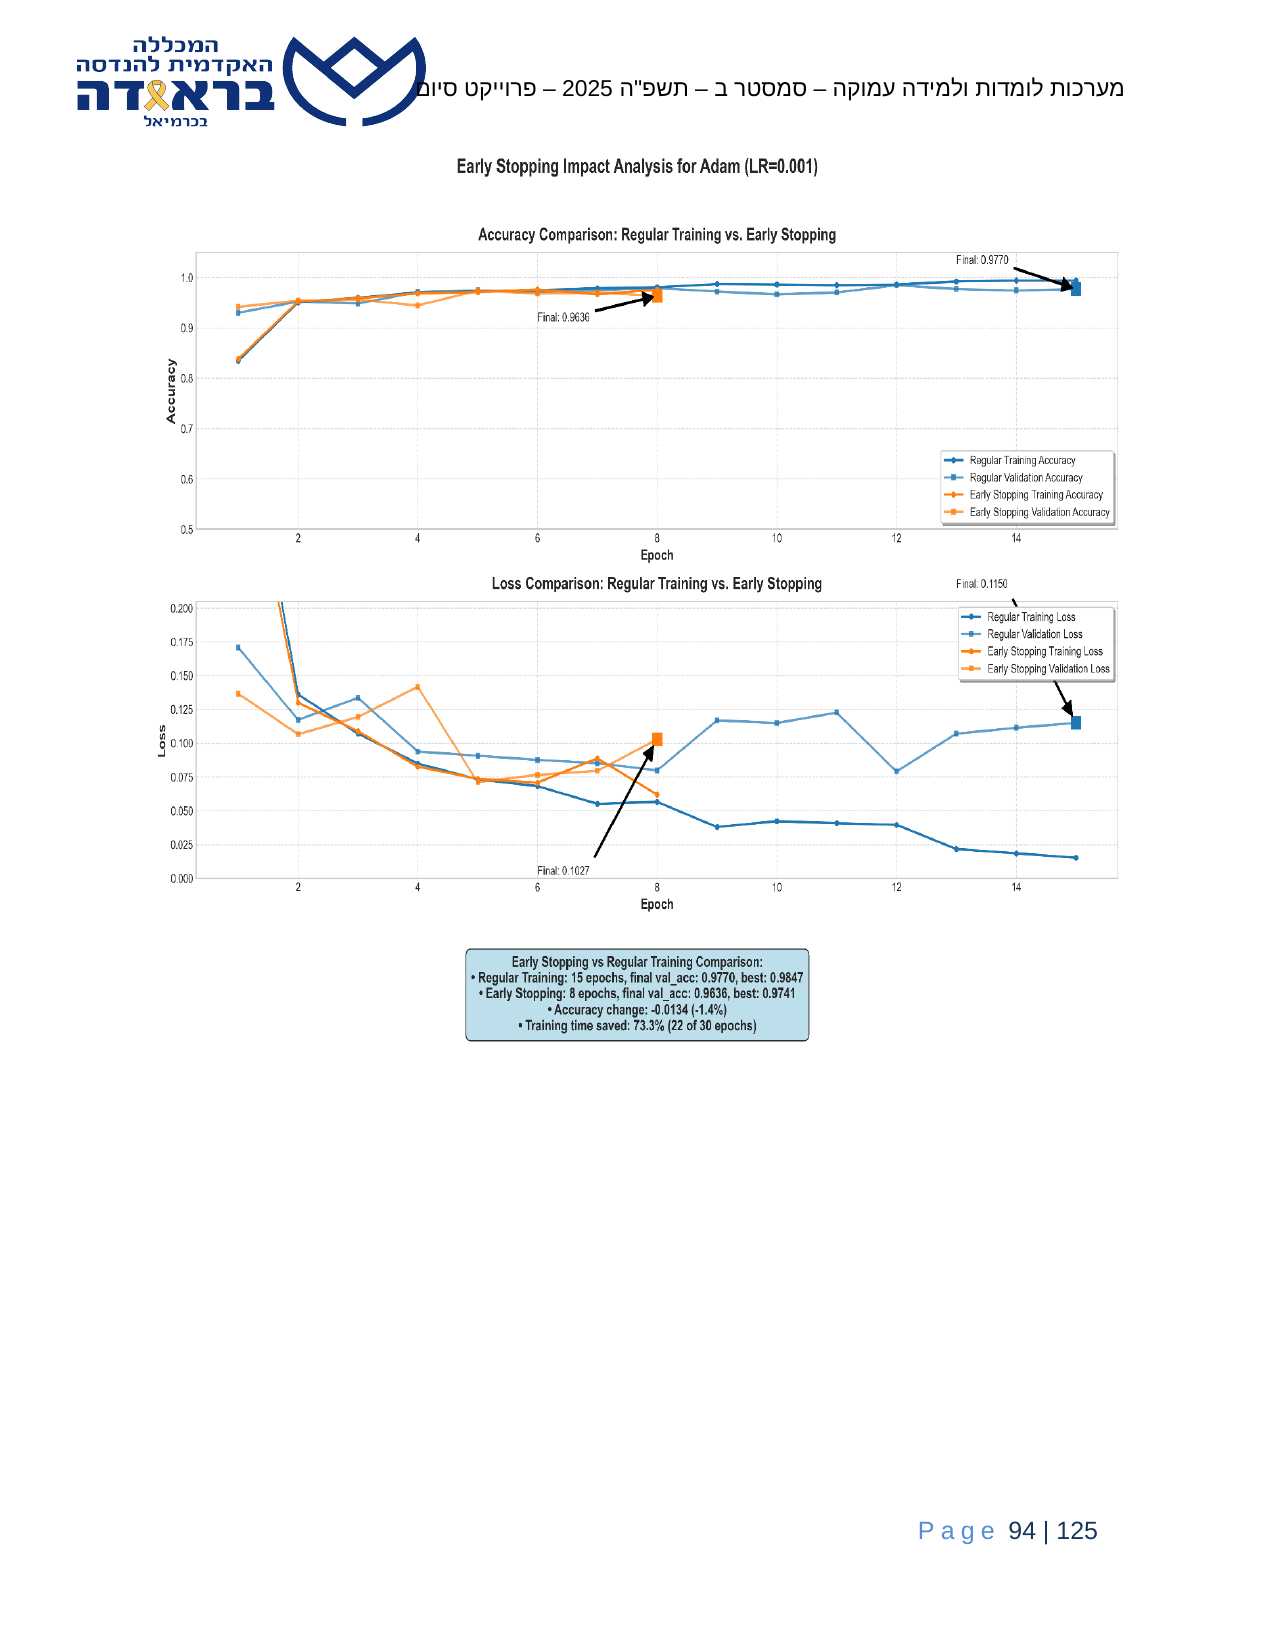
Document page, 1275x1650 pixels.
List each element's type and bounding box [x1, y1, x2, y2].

picture [150, 150, 1124, 1042]
picture [59, 28, 442, 132]
